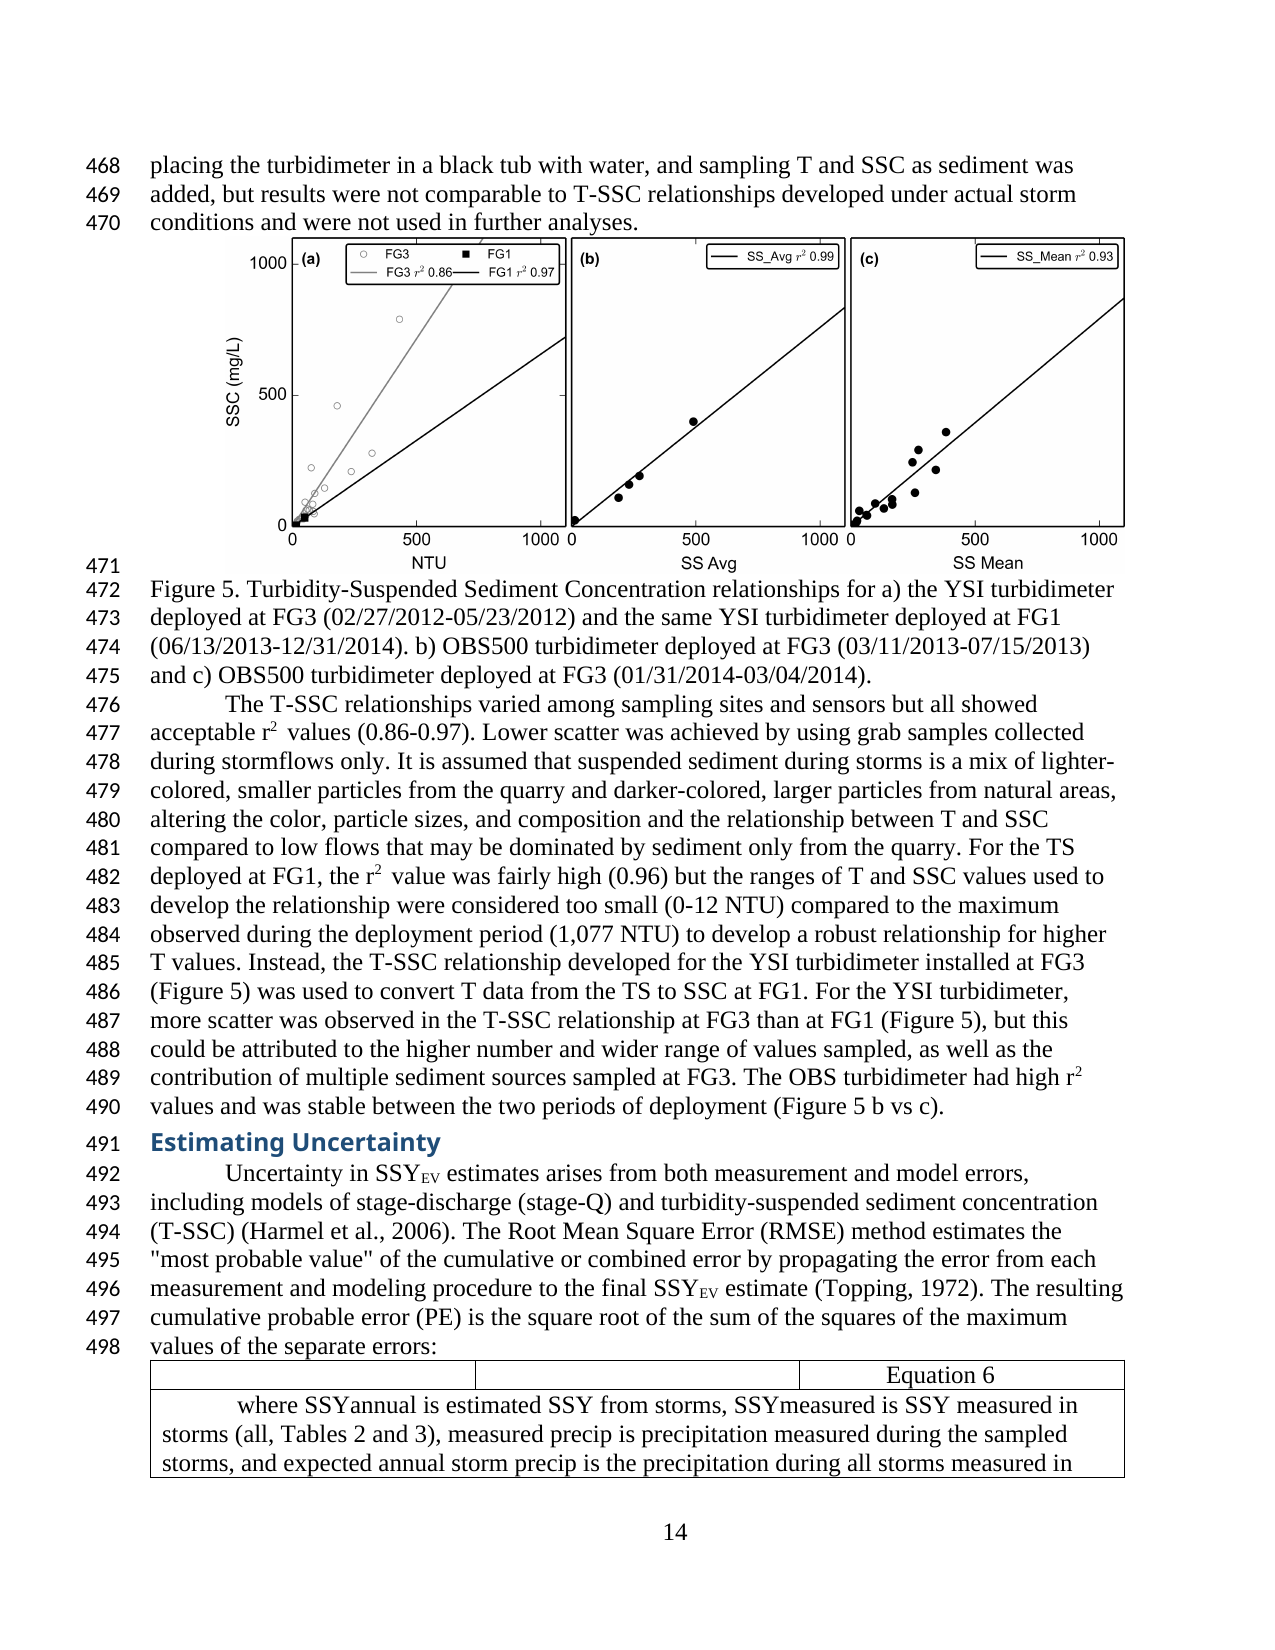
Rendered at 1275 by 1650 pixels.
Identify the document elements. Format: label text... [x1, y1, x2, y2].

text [150, 150, 1125, 236]
table_header [151, 1361, 475, 1389]
text Figure 5. Turbidity-Suspended Sediment Concentration relationships for a) the YSI turbidimeter deployed at FG3 (02/27/2012-05/23/2012) and the same YSI turbidimeter deployed at FG1 (06/13/2013-12/31/2014). b) OBS500 turbidimeter deployed at FG3 (03/11/2013-07/15/2013) and c) OBS500 turbidimeter deployed at FG3 (01/31/2014-03/04/2014). [150, 574, 1125, 689]
table_header [476, 1361, 799, 1389]
picture [225, 236, 1125, 574]
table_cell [151, 1390, 1124, 1477]
table_header Equation 6 [800, 1361, 1124, 1389]
text Uncertainty in SSYEV estimates arises from both measurement and model errors, including models of stage-discharge (stage-Q) and turbidity-suspended sediment concentration (T-SSC) (Harmel et al., 2006). The Root Mean Square Error (RMSE) method estimates the "most probable value" of the cumulative or combined error by propagating the error from each measurement and modeling procedure to the final SSYEV estimate (Topping, 1972). The resulting cumulative probable error (PE) is the square root of the sum of the squares of the maximum values of the separate errors: [150, 1158, 1125, 1359]
text The T-SSC relationships varied among sampling sites and sensors but all showed acceptable r2 values (0.86-0.97). Lower scatter was achieved by using grab samples collected during stormflows only. It is assumed that suspended sediment during storms is a mix of lighter-colored, smaller particles from the quarry and darker-colored, larger particles from natural areas, altering the color, particle sizes, and composition and the relationship between T and SSC compared to low flows that may be dominated by sediment only from the quarry. For the TS deployed at FG1, the r2 value was fairly high (0.96) but the ranges of T and SSC values used to develop the relationship were considered too small (0-12 NTU) compared to the maximum observed during the deployment period (1,077 NTU) to develop a robust relationship for higher T values. Instead, the T-SSC relationship developed for the YSI turbidimeter installed at FG3 (Figure 5) was used to convert T data from the TS to SSC at FG1. For the YSI turbidimeter, more scatter was observed in the T-SSC relationship at FG3 than at FG1 (Figure 5), but this could be attributed to the higher number and wider range of values sampled, as well as the contribution of multiple sediment sources sampled at FG3. The OBS turbidimeter had high r2 values and was stable between the two periods of deployment (Figure 5 b vs c). [150, 689, 1125, 1120]
subtitle Estimating Uncertainty [150, 1124, 1125, 1158]
